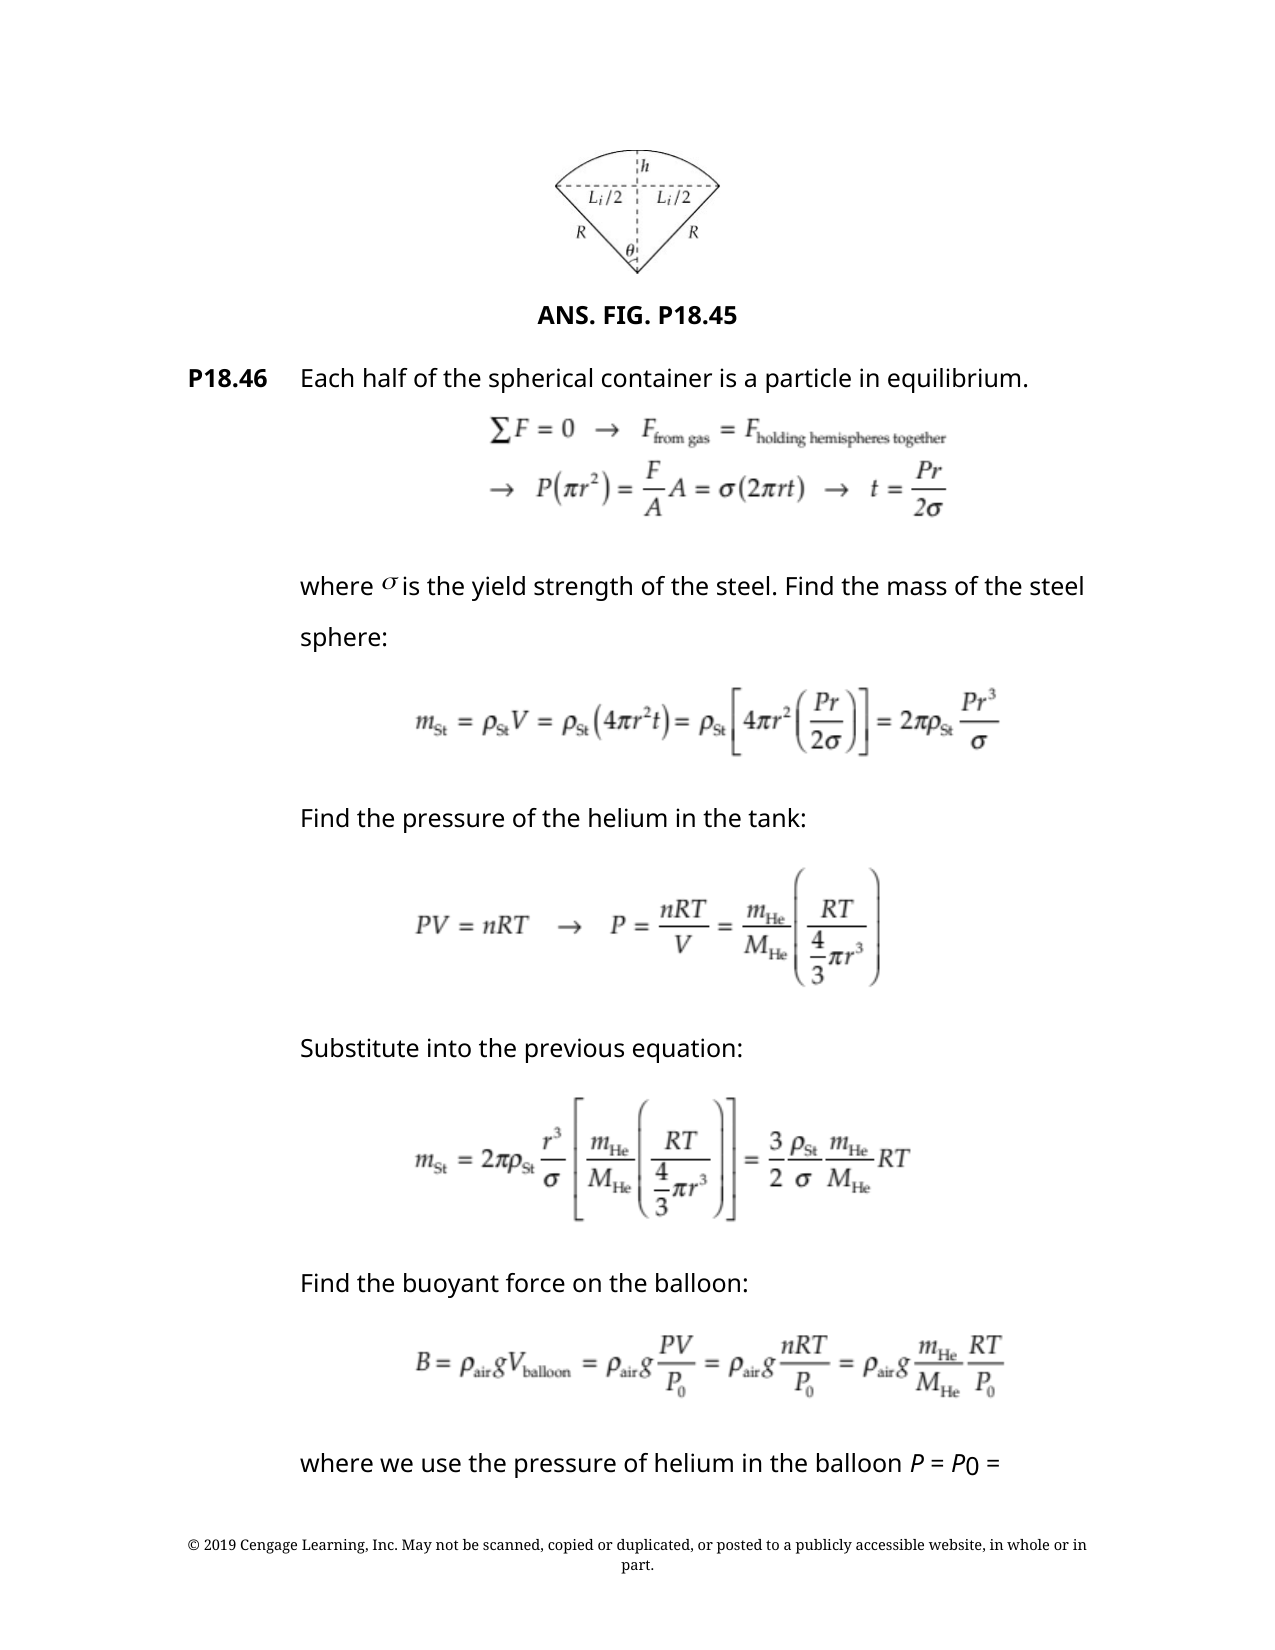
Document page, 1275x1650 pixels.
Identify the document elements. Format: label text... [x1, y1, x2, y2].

text ANS. FIG. P18.45 [187, 297, 1087, 331]
text where is the yield strength of the steel. Find the mass of the steel sphere: [187, 568, 1087, 654]
text Substitute into the previous equation: [187, 1030, 1087, 1064]
text P18.46 Each half of the spherical container is a particle in equilibrium. [187, 361, 1087, 539]
picture [554, 150, 721, 274]
text Find the pressure of the helium in the tank: [187, 800, 1087, 834]
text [187, 1443, 1087, 1483]
text Find the buoyant force on the balloon: [187, 1266, 1087, 1300]
